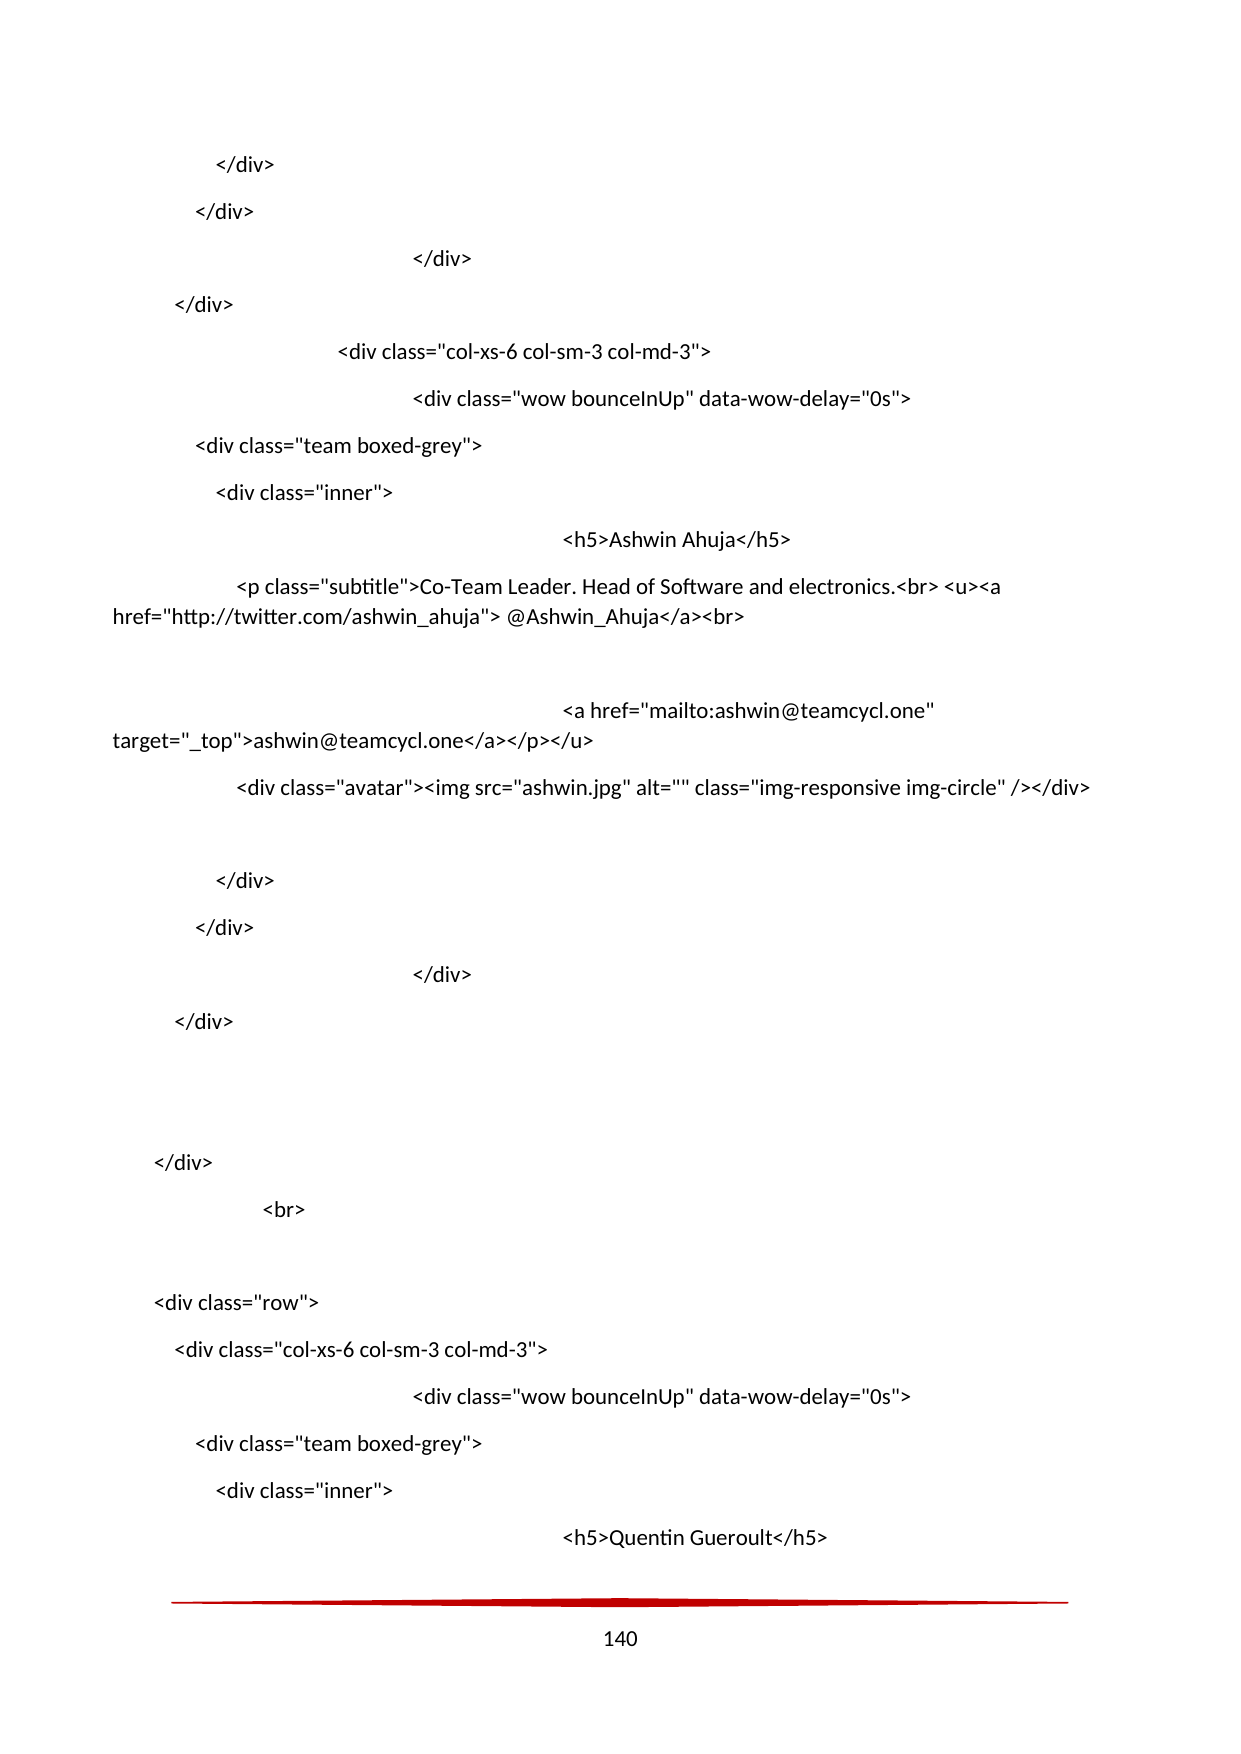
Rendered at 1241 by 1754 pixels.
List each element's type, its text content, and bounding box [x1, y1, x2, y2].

text <br> [112, 1195, 1128, 1223]
text </div> [112, 244, 1128, 272]
text <div class="team boxed-grey"> [112, 431, 1128, 459]
text </div> [112, 960, 1128, 988]
text <div class="inner"> [112, 1476, 1128, 1504]
text <div class="avatar"><img src="ashwin.jpg" alt="" class="img-responsive img-circle" /></div> [112, 773, 1128, 801]
text </div> [112, 1007, 1128, 1035]
text </div> [112, 867, 1128, 895]
text <div class="team boxed-grey"> [112, 1429, 1128, 1457]
text <a href="mailto:ashwin@teamcycl.one" target="_top">ashwin@teamcycl.one</a></p></u> [112, 696, 1128, 754]
text <div class="wow bounceInUp" data-wow-delay="0s"> [112, 1382, 1128, 1410]
text <div class="row"> [112, 1288, 1128, 1317]
text <h5>Quentin Gueroult</h5> [112, 1523, 1128, 1551]
text <p class="subtitle">Co-Team Leader. Head of Software and electronics.<br> <u><a href="http://twitter.com/ashwin_ahuja"> @Ashwin_Ahuja</a><br> [112, 572, 1128, 630]
text <h5>Ashwin Ahuja</h5> [112, 525, 1128, 553]
text <div class="wow bounceInUp" data-wow-delay="0s"> [112, 384, 1128, 412]
text </div> [112, 1148, 1128, 1176]
text </div> [112, 291, 1128, 319]
text <div class="col-xs-6 col-sm-3 col-md-3"> [112, 337, 1128, 366]
text </div> [112, 150, 1128, 178]
text <div class="inner"> [112, 478, 1128, 506]
text </div> [112, 197, 1128, 225]
text <div class="col-xs-6 col-sm-3 col-md-3"> [112, 1335, 1128, 1363]
text </div> [112, 913, 1128, 942]
